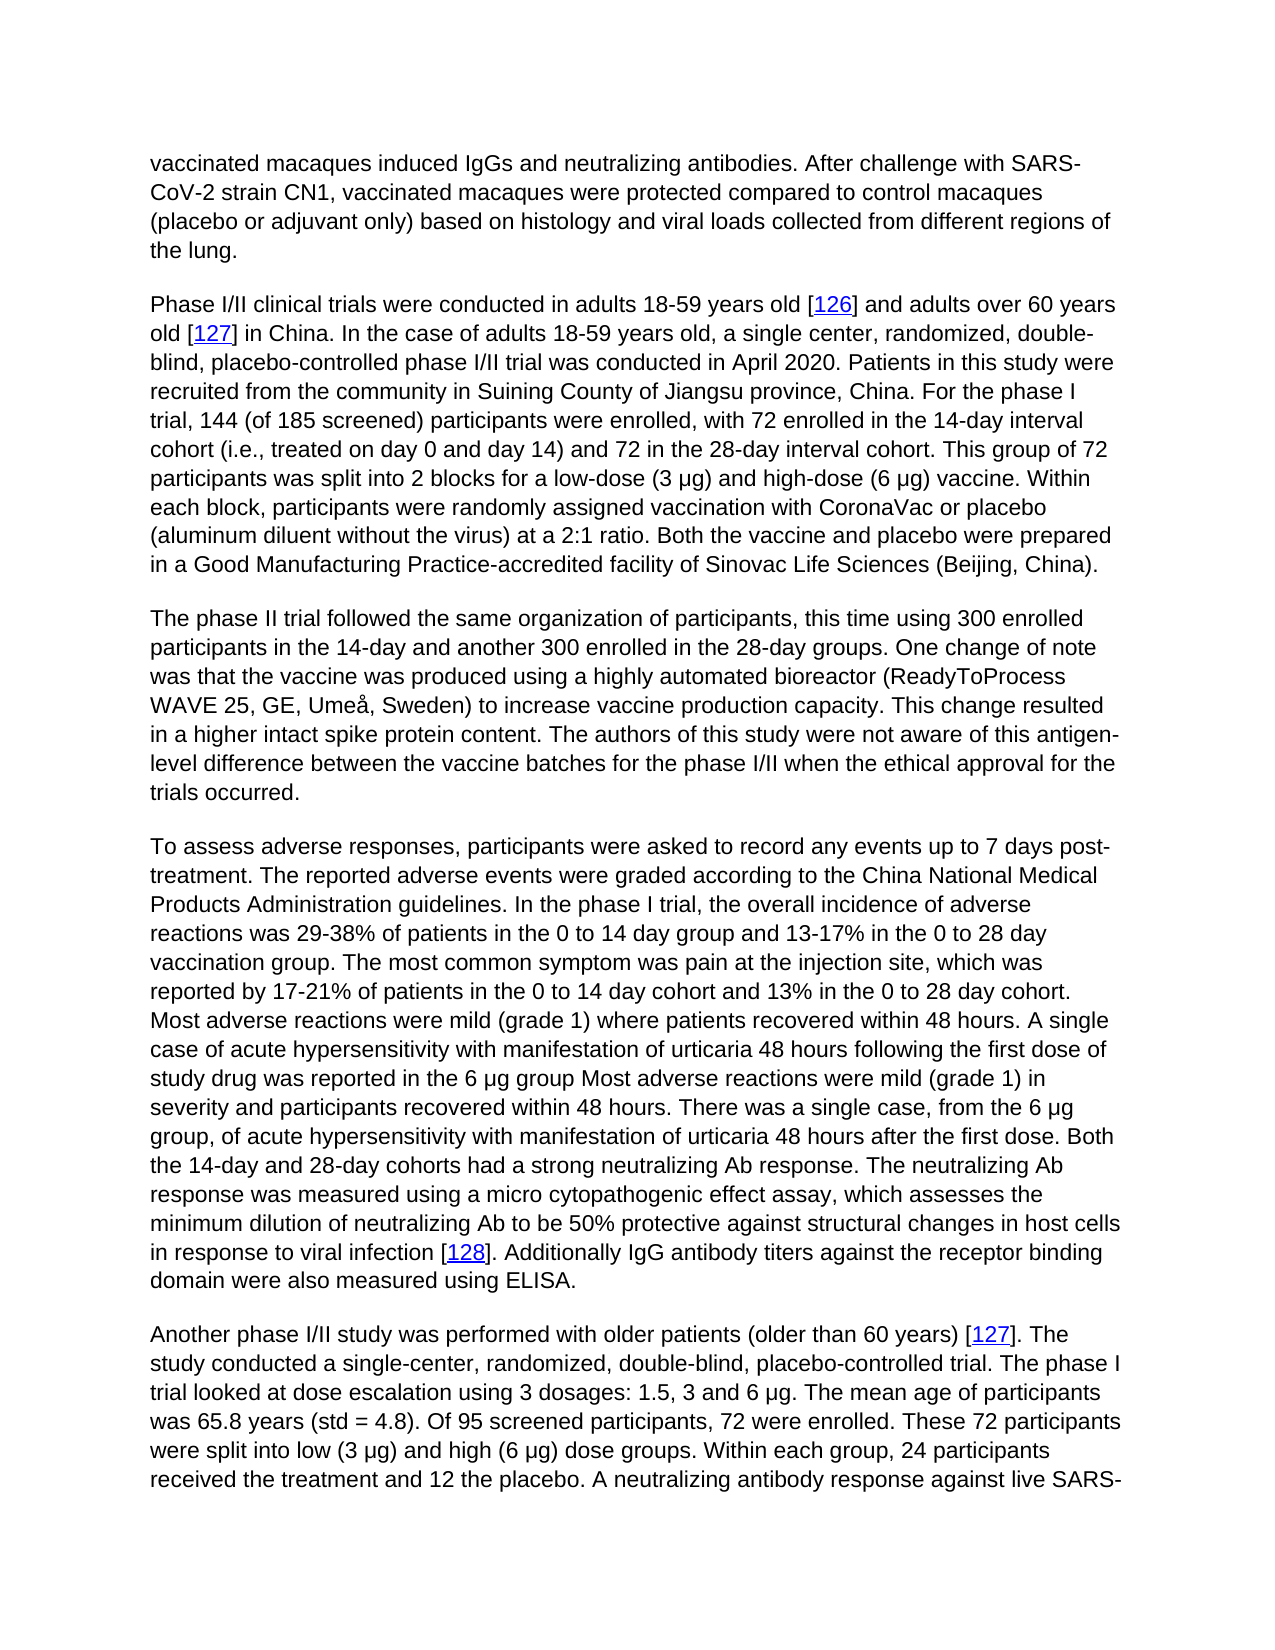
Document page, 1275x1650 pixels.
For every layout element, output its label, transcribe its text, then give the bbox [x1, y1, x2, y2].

text Phase I/II clinical trials were conducted in adults 18-59 years old [126] and adults over 60 years old [127] in China. In the case of adults 18-59 years old, a single center, randomized, double-blind, placebo-controlled phase I/II trial was conducted in April 2020. Patients in this study were recruited from the community in Suining County of Jiangsu province, China. For the phase I trial, 144 (of 185 screened) participants were enrolled, with 72 enrolled in the 14-day interval cohort (i.e., treated on day 0 and day 14) and 72 in the 28-day interval cohort. This group of 72 participants was split into 2 blocks for a low-dose (3 μg) and high-dose (6 μg) vaccine. Within each block, participants were randomly assigned vaccination with CoronaVac or placebo (aluminum diluent without the virus) at a 2:1 ratio. Both the vaccine and placebo were prepared in a Good Manufacturing Practice-accredited facility of Sinovac Life Sciences (Beijing, China). [150, 291, 1125, 578]
text To assess adverse responses, participants were asked to record any events up to 7 days post-treatment. The reported adverse events were graded according to the China National Medical Products Administration guidelines. In the phase I trial, the overall incidence of adverse reactions was 29-38% of patients in the 0 to 14 day group and 13-17% in the 0 to 28 day vaccination group. The most common symptom was pain at the injection site, which was reported by 17-21% of patients in the 0 to 14 day cohort and 13% in the 0 to 28 day cohort. Most adverse reactions were mild (grade 1) where patients recovered within 48 hours. A single case of acute hypersensitivity with manifestation of urticaria 48 hours following the first dose of study drug was reported in the 6 μg group Most adverse reactions were mild (grade 1) in severity and participants recovered within 48 hours. There was a single case, from the 6 μg group, of acute hypersensitivity with manifestation of urticaria 48 hours after the first dose. Both the 14-day and 28-day cohorts had a strong neutralizing Ab response. The neutralizing Ab response was measured using a micro cytopathogenic effect assay, which assesses the minimum dilution of neutralizing Ab to be 50% protective against structural changes in host cells in response to viral infection [128]. Additionally IgG antibody titers against the receptor binding domain were also measured using ELISA. [150, 833, 1125, 1294]
text The phase II trial followed the same organization of participants, this time using 300 enrolled participants in the 14-day and another 300 enrolled in the 28-day groups. One change of note was that the vaccine was produced using a highly automated bioreactor (ReadyToProcess WAVE 25, GE, Umeå, Sweden) to increase vaccine production capacity. This change resulted in a higher intact spike protein content. The authors of this study were not aware of this antigen-level difference between the vaccine batches for the phase I/II when the ethical approval for the trials occurred. [150, 605, 1125, 806]
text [150, 150, 1125, 263]
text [150, 1321, 1125, 1493]
